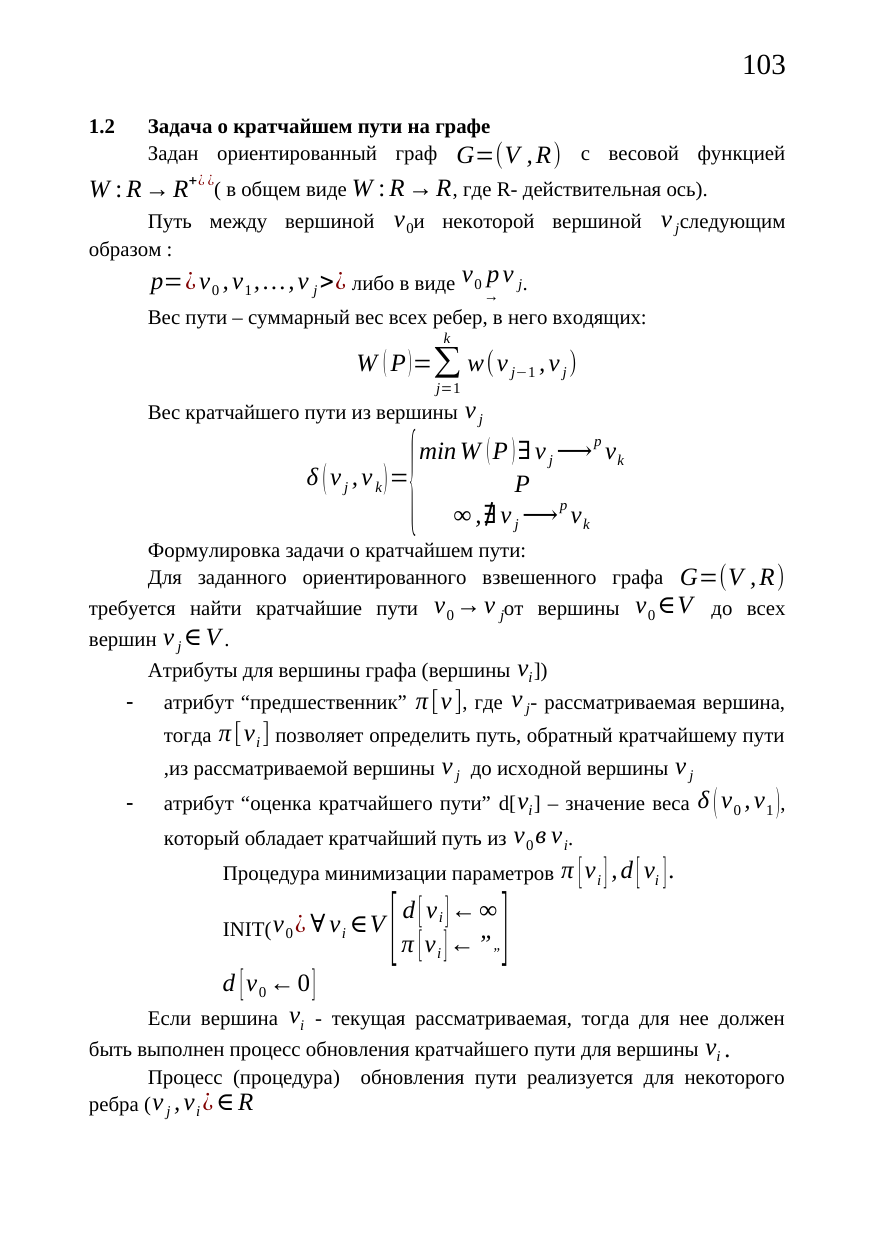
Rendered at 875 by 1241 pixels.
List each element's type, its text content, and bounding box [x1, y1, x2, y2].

list атрибут “оценка кратчайшего пути” d[] – значение веса , который обладает кратчайший путь из . [126, 786, 785, 853]
text Для заданного ориентированного взвешенного графа требуется найти кратчайшие пути от вершины до всех вершин . [89, 562, 785, 654]
text Формулировка задачи о кратчайшем пути: [89, 538, 785, 562]
list атрибут “предшественник” , где - рассматриваемая вершина, тогда позволяет определить путь, обратный кратчайшему пути ,из рассматриваемой вершины до исходной вершины [126, 686, 785, 784]
subtitle Задача о кратчайшем пути на графе [89, 114, 783, 138]
text Задан ориентированный граф с весовой функцией ( в общем виде , где R- действительная ось). [89, 138, 785, 206]
text Путь между вершиной и некоторой вершиной следующим образом : [89, 206, 785, 261]
text Вес пути – суммарный вес всех ребер, в него входящих: [89, 305, 785, 329]
text Процесс (процедура) обновления пути реализуется для некоторого ребра ( [89, 1065, 785, 1120]
text Если вершина - текущая рассматриваемая, тогда для нее должен быть выполнен процесс обновления кратчайшего пути для вершины [89, 1002, 785, 1065]
list INIT( [223, 890, 785, 967]
text Атрибуты для вершины графа (вершины ]) [89, 654, 785, 686]
text Вес кратчайшего пути из вершины [89, 396, 785, 428]
text либо в виде . [89, 261, 785, 305]
list Процедура минимизации параметров [223, 855, 785, 890]
